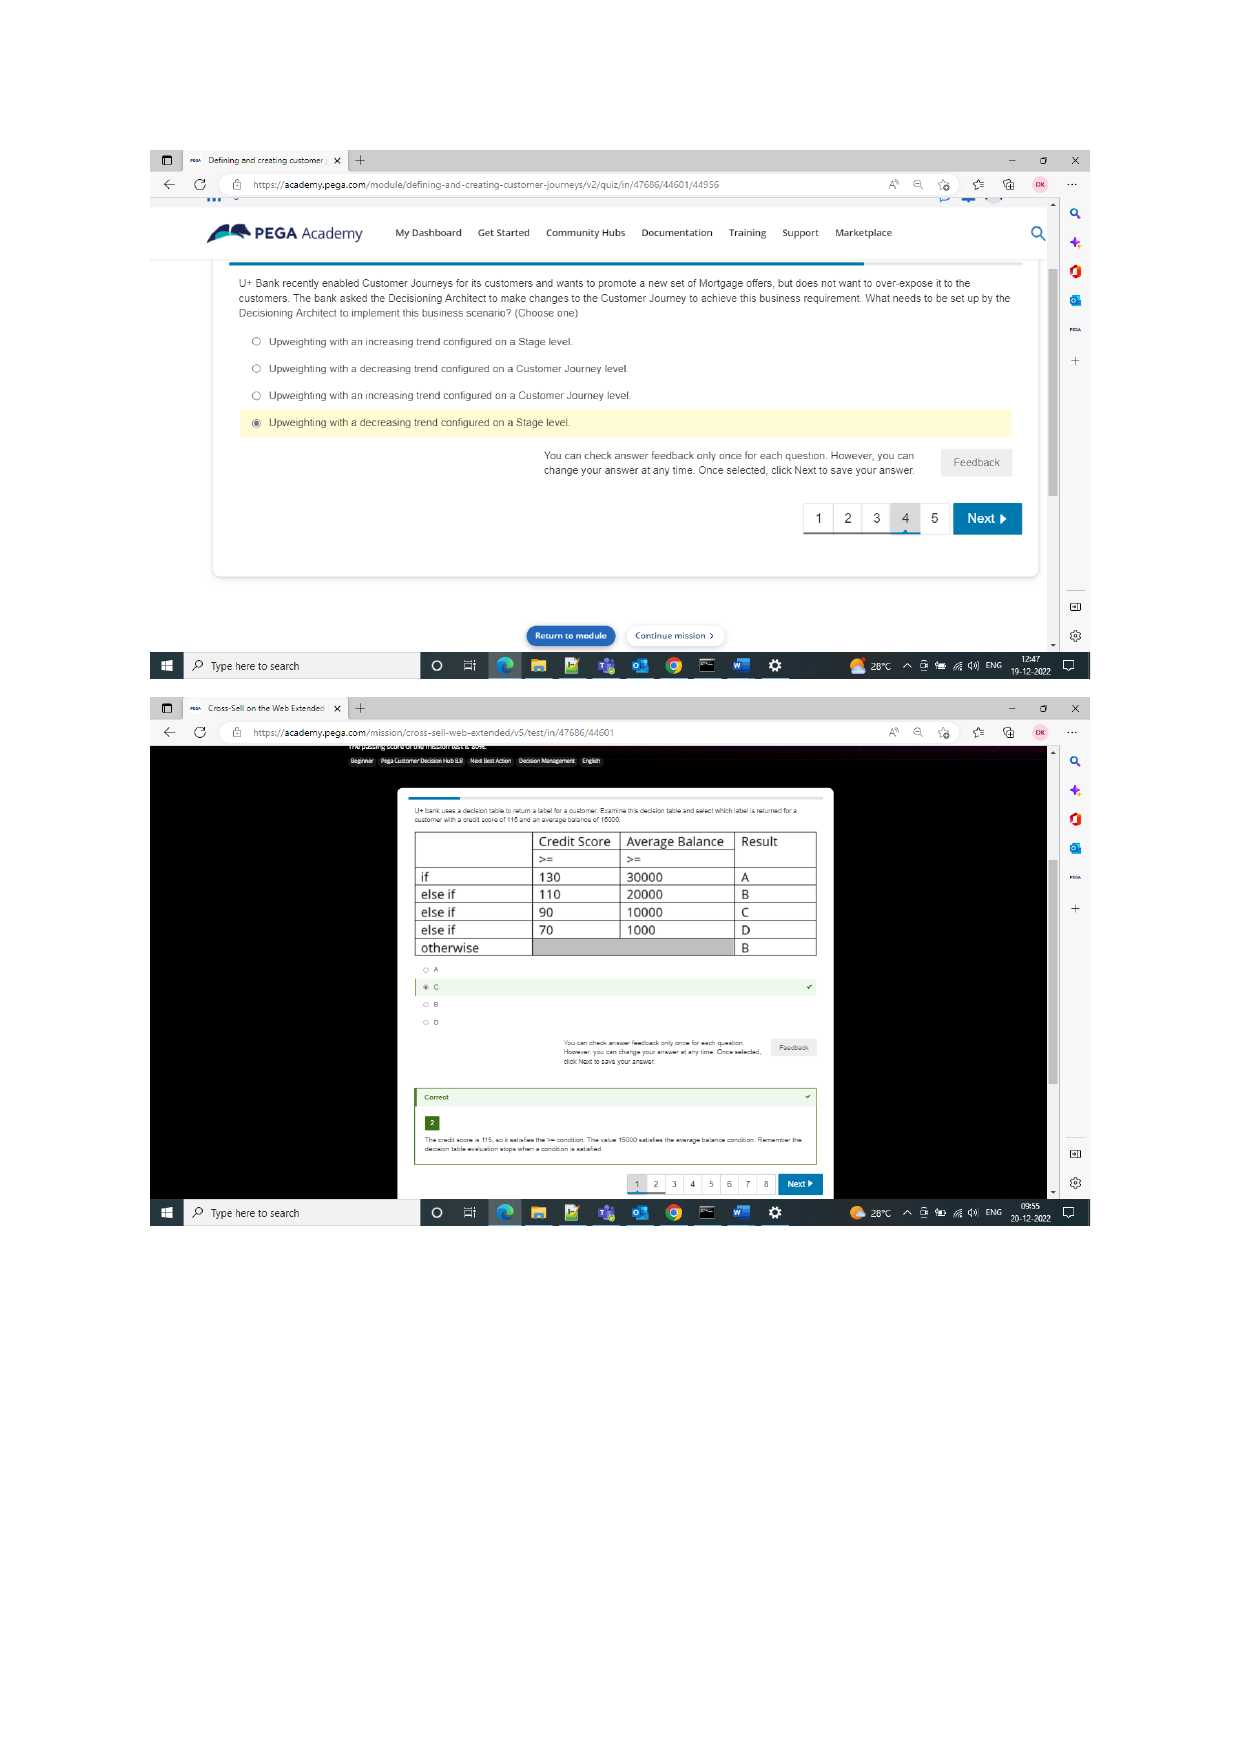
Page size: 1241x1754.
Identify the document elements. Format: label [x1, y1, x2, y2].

picture [150, 150, 1091, 679]
picture [150, 697, 1091, 1226]
